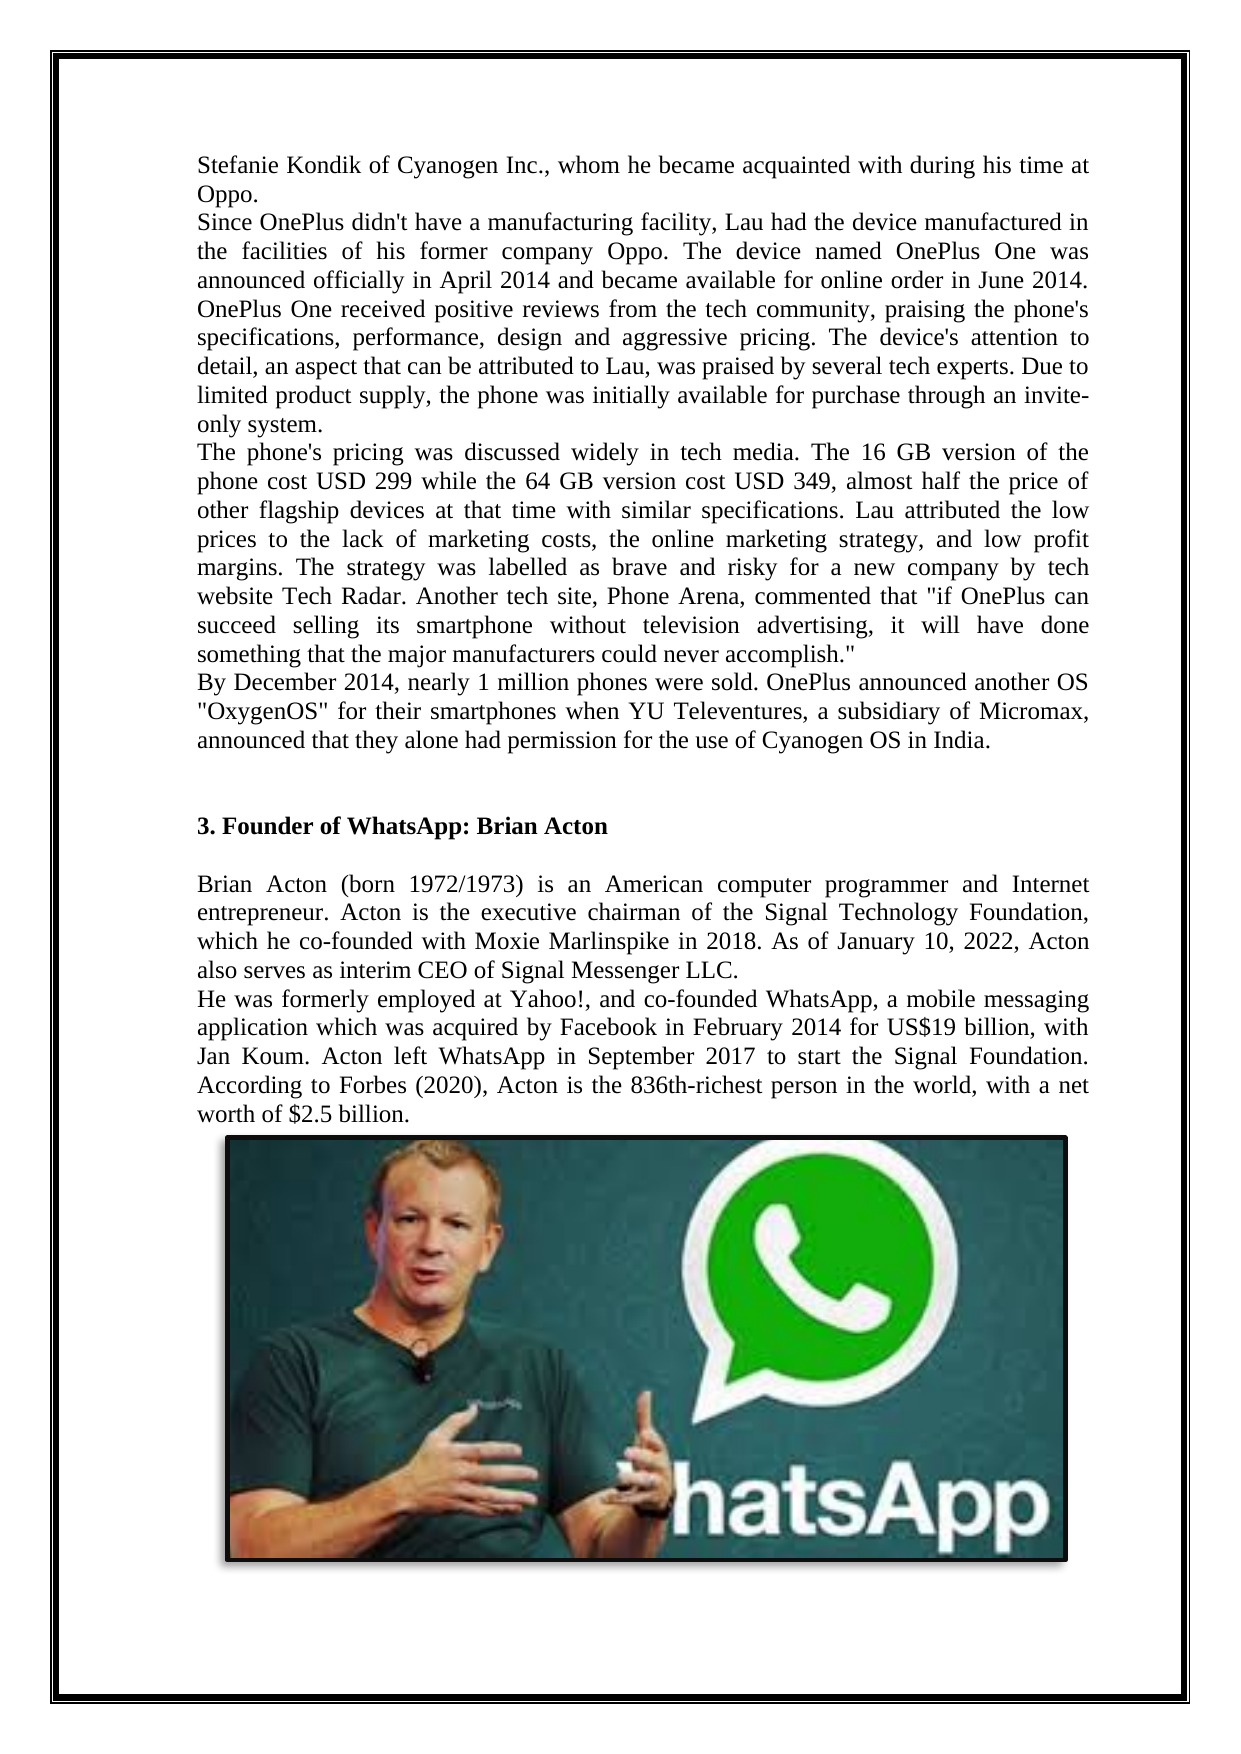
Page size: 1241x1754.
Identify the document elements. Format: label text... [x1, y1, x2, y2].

picture [230, 1140, 1063, 1558]
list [197, 150, 1090, 207]
list Since OnePlus didn't have a manufacturing facility, Lau had the device manufactured in the facilities of his former company Oppo. The device named OnePlus One was announced officially in April 2014 and became available for online order in June 2014. OnePlus One received positive reviews from the tech community, praising the phone's specifications, performance, design and aggressive pricing. The device's attention to detail, an aspect that can be attributed to Lau, was praised by several tech experts. Due to limited product supply, the phone was initially available for purchase through an invite-only system. [197, 207, 1090, 437]
list Brian Acton (born 1972/1973) is an American computer programmer and Internet entrepreneur. Acton is the executive chairman of the Signal Technology Foundation, which he co-founded with Moxie Marlinspike in 2018. As of January 10, 2022, Acton also serves as interim CEO of Signal Messenger LLC. [197, 869, 1090, 984]
list 3. Founder of WhatsApp: Brian Acton [197, 811, 1090, 840]
list The phone's pricing was discussed widely in tech media. The 16 GB version of the phone cost USD 299 while the 64 GB version cost USD 349, almost half the price of other flagship devices at that time with similar specifications. Lau attributed the low prices to the lack of marketing costs, the online marketing strategy, and low profit margins. The strategy was labelled as brave and risky for a new company by tech website Tech Radar. Another tech site, Phone Arena, commented that "if OnePlus can succeed selling its smartphone without television advertising, it will have done something that the major manufacturers could never accomplish." [197, 437, 1090, 667]
list He was formerly employed at Yahoo!, and co-founded WhatsApp, a mobile messaging application which was acquired by Facebook in February 2014 for US$19 billion, with Jan Koum. Acton left WhatsApp in September 2017 to start the Signal Foundation. According to Forbes (2020), Acton is the 836th-richest person in the world, with a net worth of $2.5 billion. [197, 984, 1090, 1127]
list By December 2014, nearly 1 million phones were sold. OnePlus announced another OS "OxygenOS" for their smartphones when YU Televentures, a subsidiary of Micromax, announced that they alone had permission for the use of Cyanogen OS in India. [197, 667, 1090, 754]
